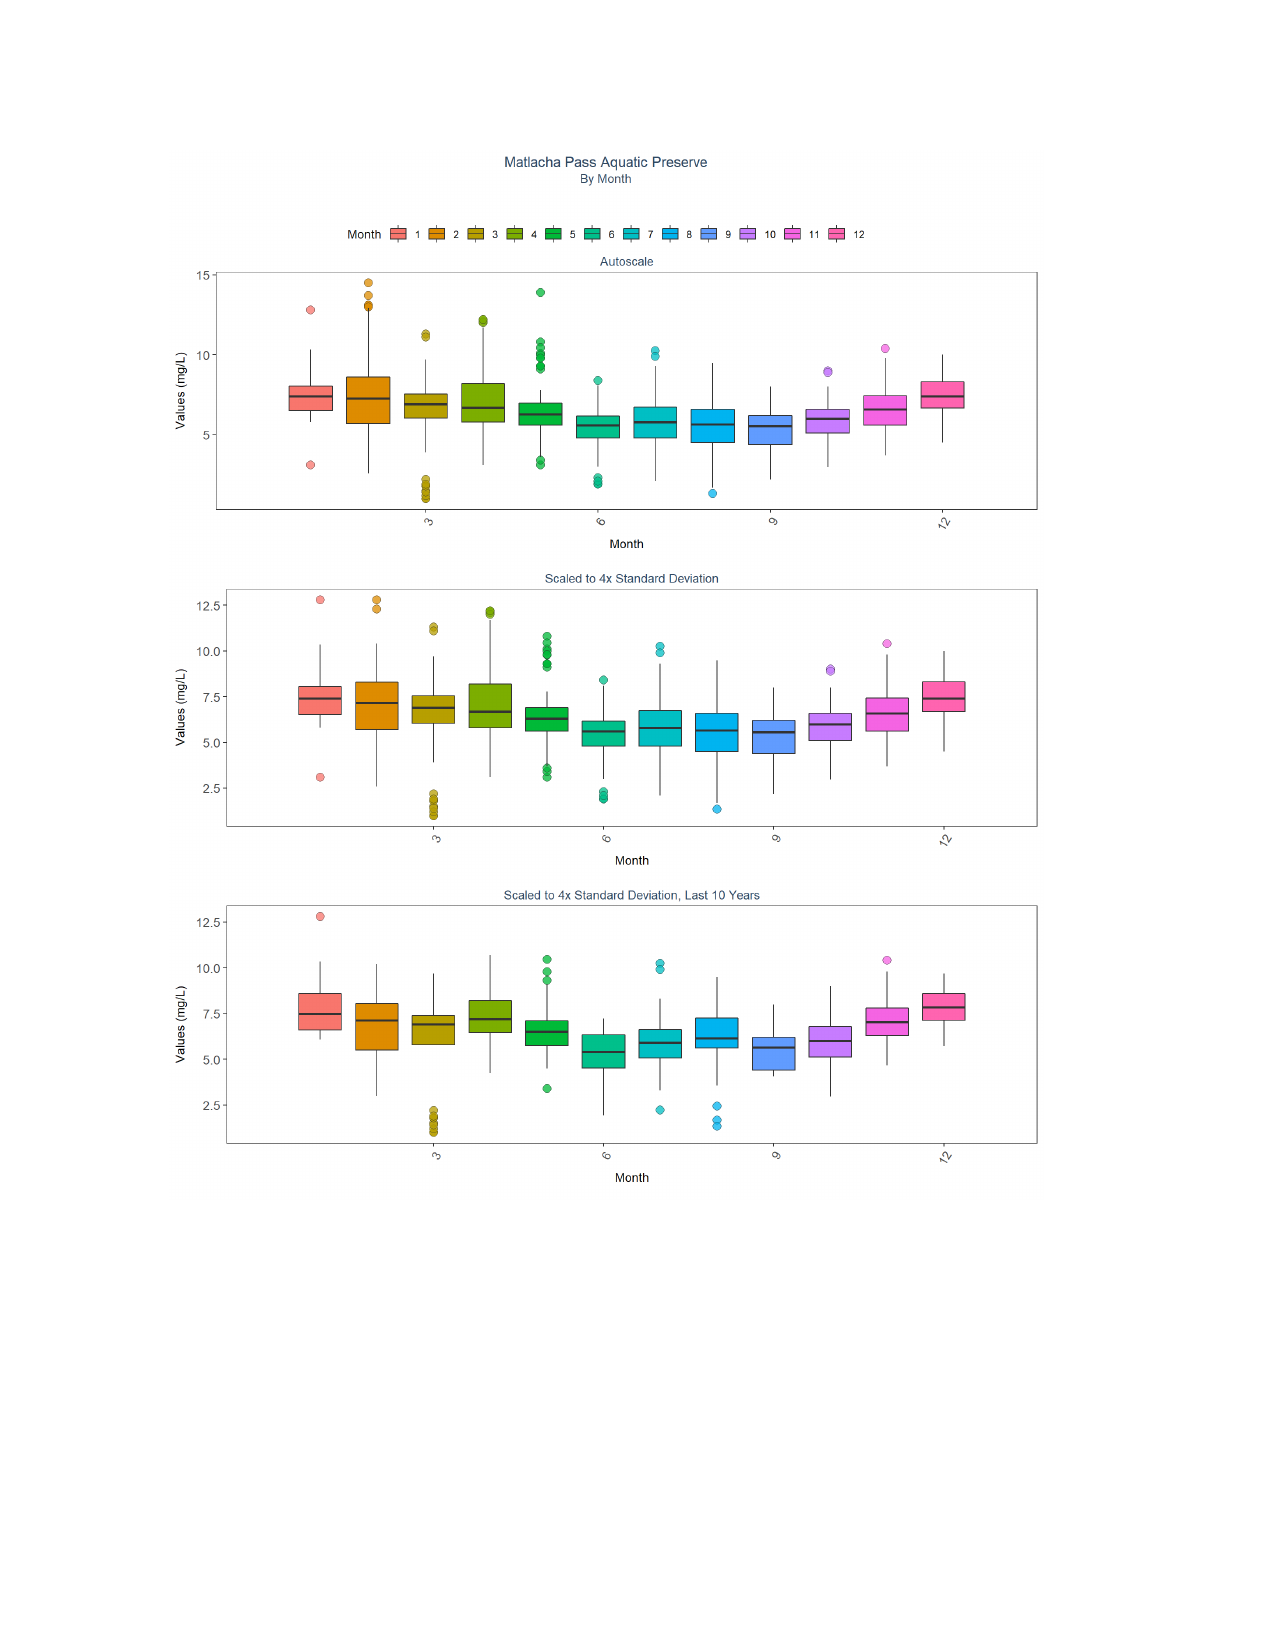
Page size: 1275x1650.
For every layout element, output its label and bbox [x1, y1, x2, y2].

picture [168, 150, 1044, 1200]
